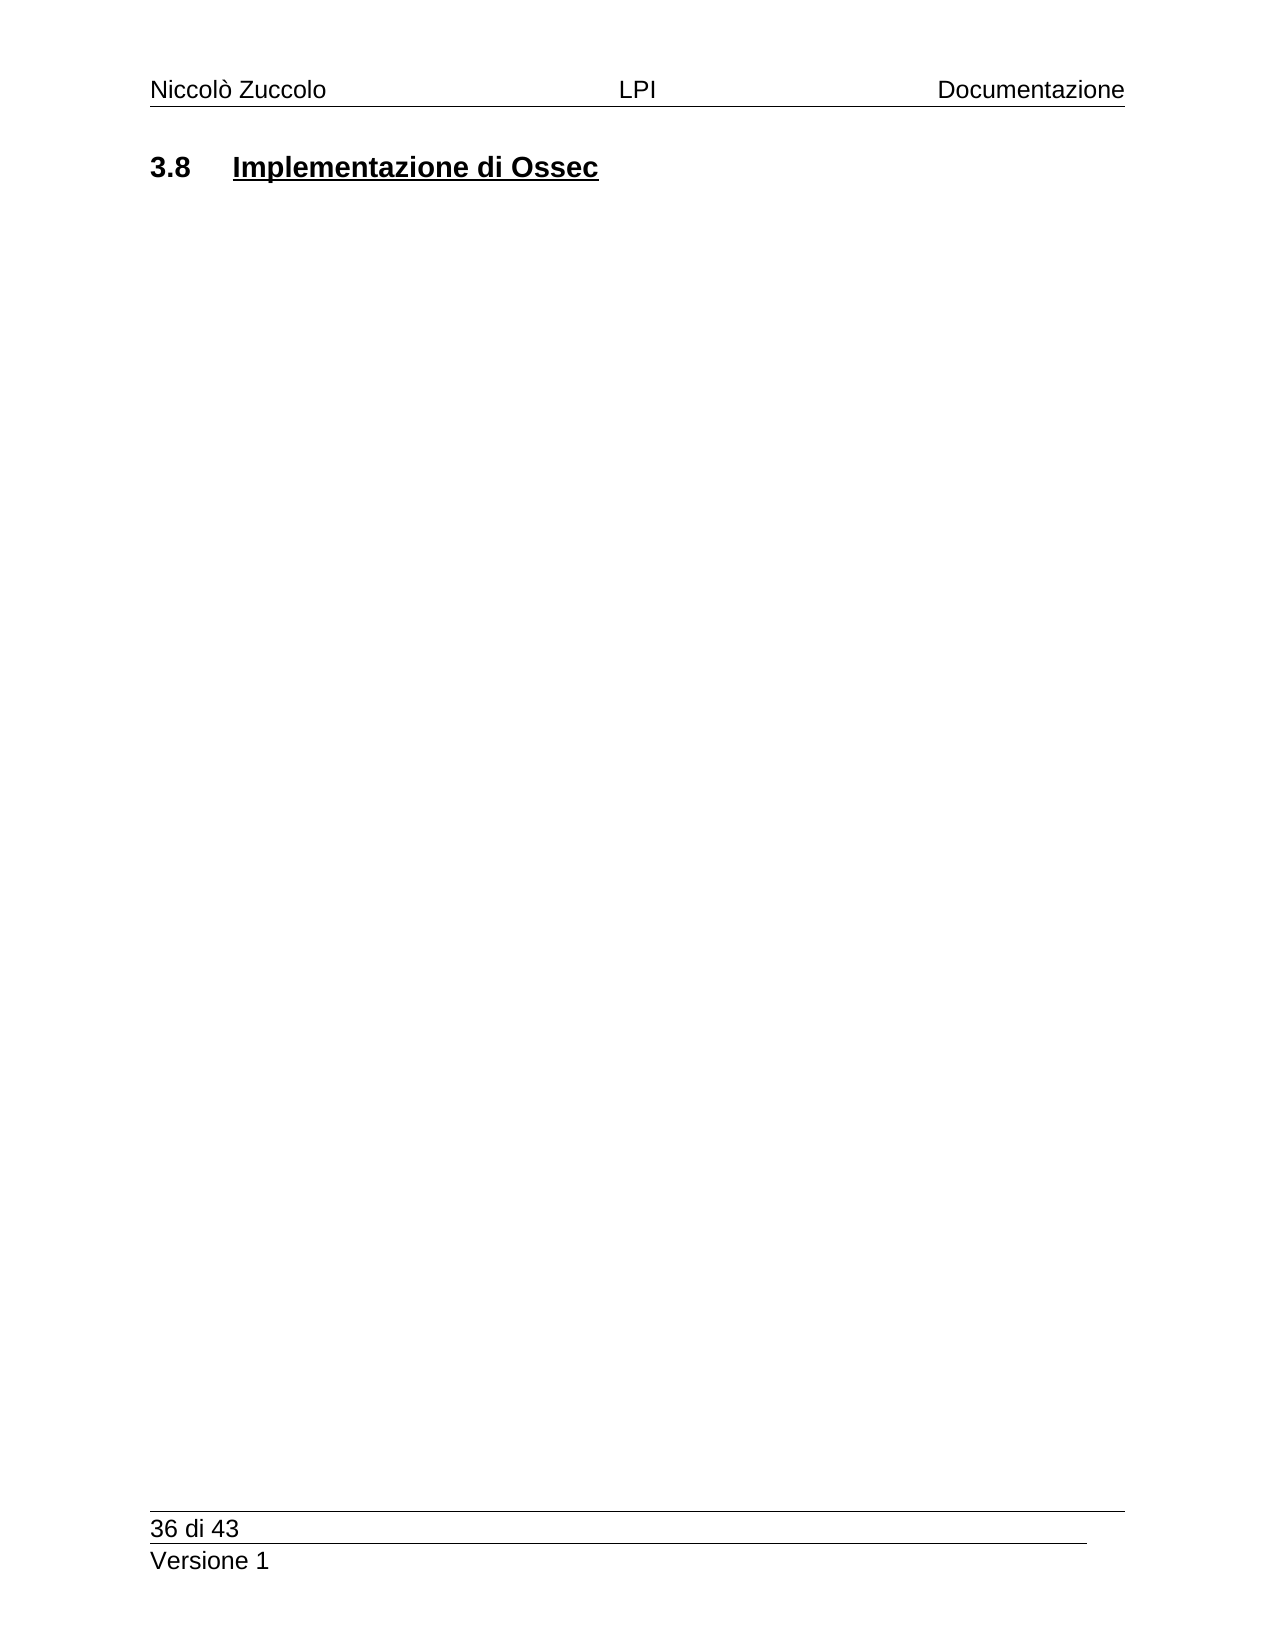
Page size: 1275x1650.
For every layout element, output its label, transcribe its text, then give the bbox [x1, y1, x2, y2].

text Implementazione di Ossec [150, 150, 1125, 183]
